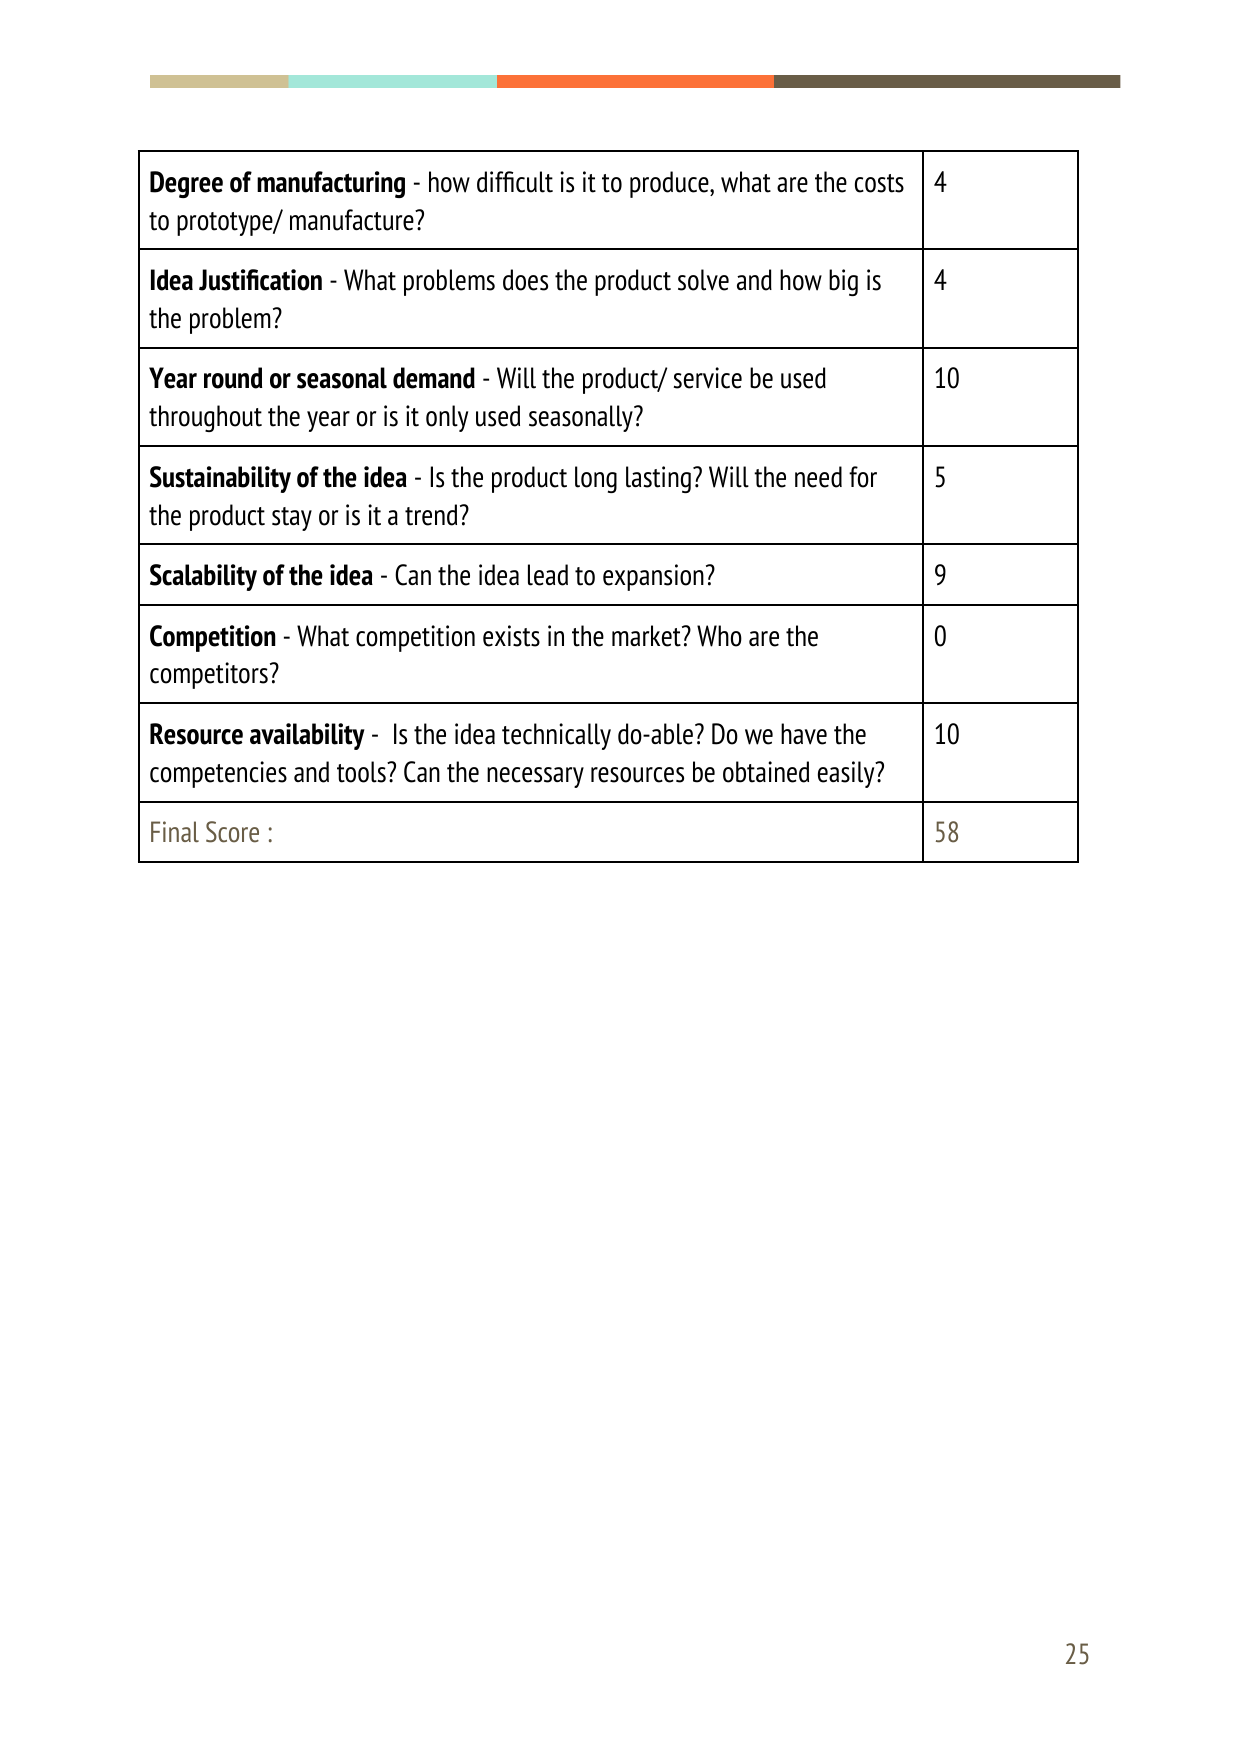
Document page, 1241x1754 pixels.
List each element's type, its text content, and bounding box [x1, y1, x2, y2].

table_cell 4 [924, 152, 1077, 248]
table_cell Resource availability - Is the idea technically do-able? Do we have the competencies and tools? Can the necessary resources be obtained easily? [140, 704, 922, 801]
table_cell 0 [924, 606, 1077, 702]
table_cell Scalability of the idea - Can the idea lead to expansion? [140, 545, 922, 604]
picture [150, 75, 1121, 88]
table_cell Idea Justification - What problems does the product solve and how big is the problem? [140, 250, 922, 347]
table_cell Sustainability of the idea - Is the product long lasting? Will the need for the product stay or is it a trend? [140, 447, 922, 543]
table_cell 9 [924, 545, 1077, 604]
table_cell 4 [924, 250, 1077, 347]
table_cell 10 [924, 704, 1077, 801]
table_cell Competition - What competition exists in the market? Who are the competitors? [140, 606, 922, 702]
table_cell Degree of manufacturing - how difficult is it to produce, what are the costs to prototype/ manufacture? [140, 152, 922, 248]
table_cell 5 [924, 447, 1077, 543]
table_cell Final Score : [140, 803, 922, 861]
table_cell Year round or seasonal demand - Will the product/ service be used throughout the year or is it only used seasonally? [140, 349, 922, 445]
table_cell 10 [924, 349, 1077, 445]
table_cell 58 [924, 803, 1077, 861]
